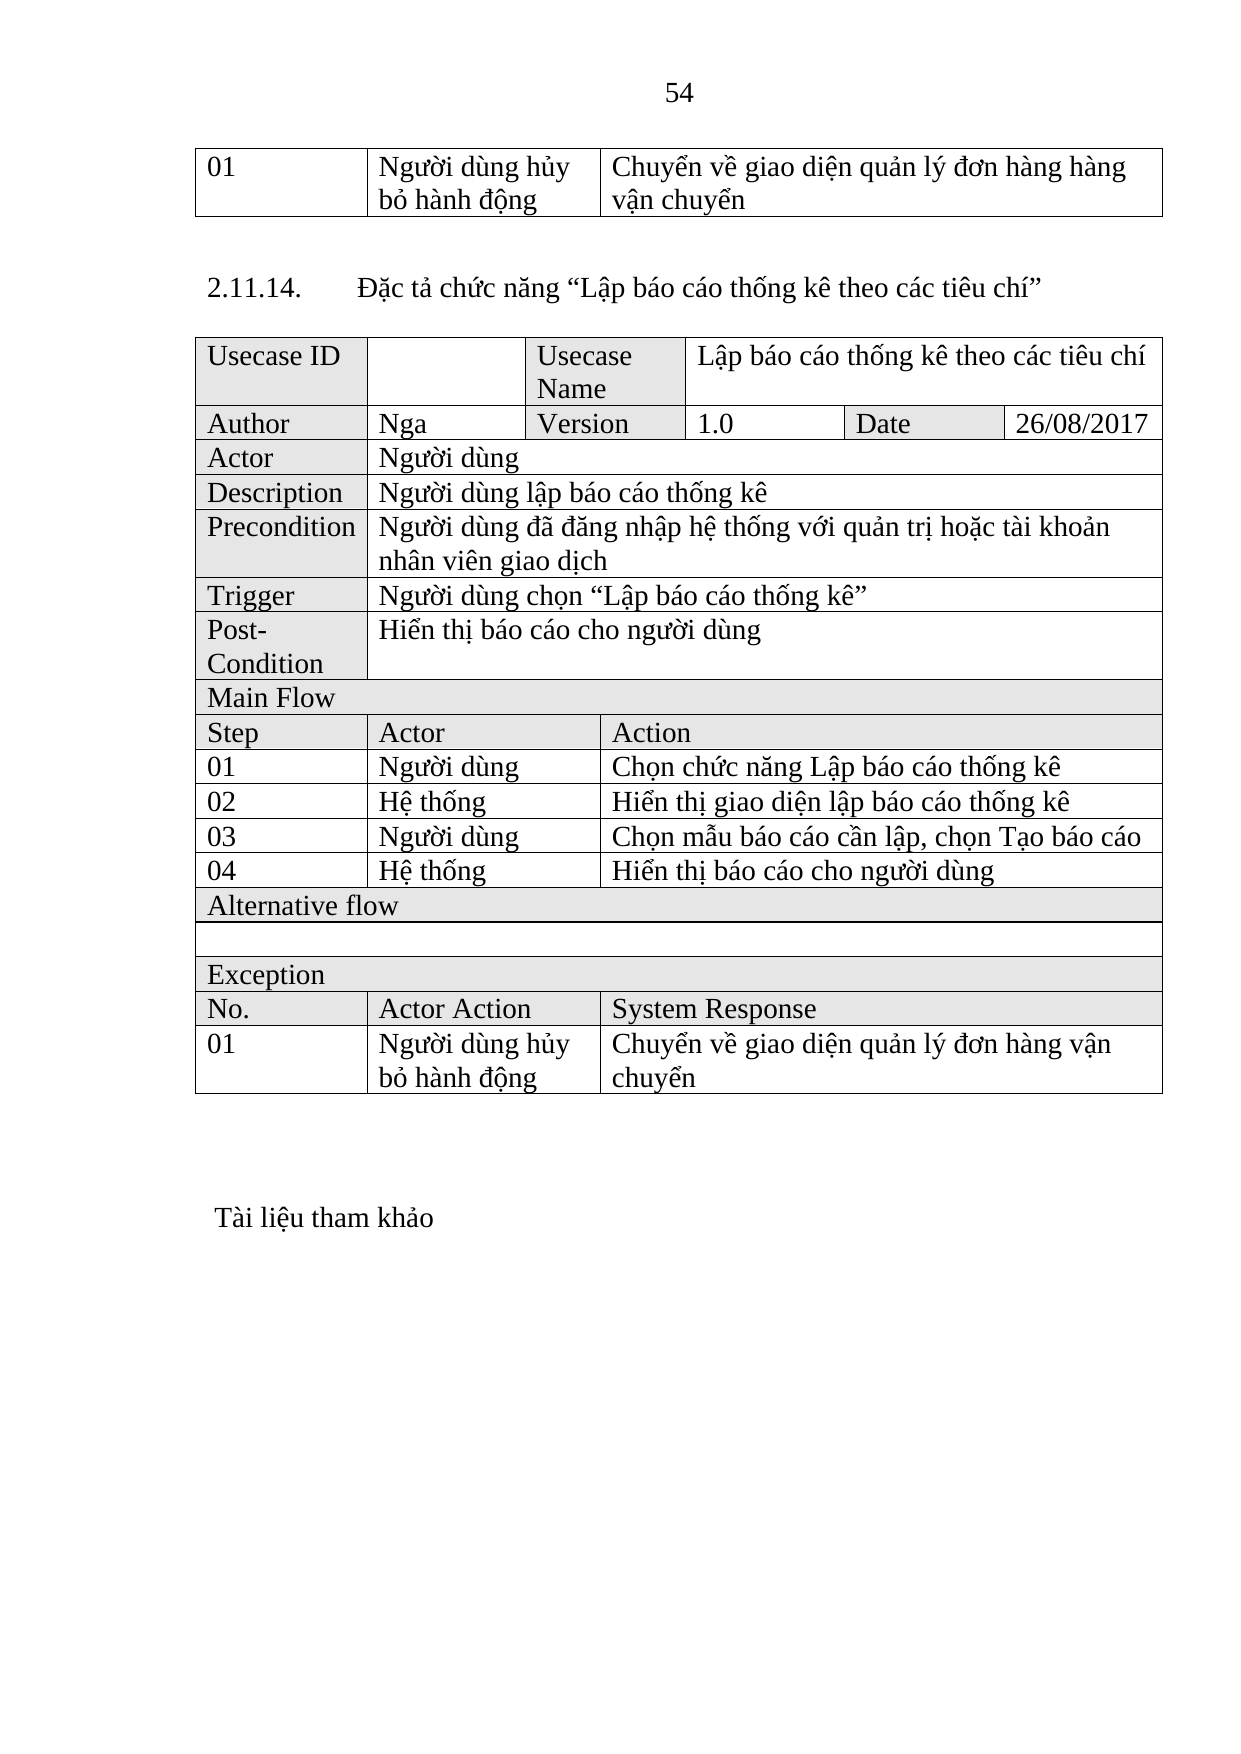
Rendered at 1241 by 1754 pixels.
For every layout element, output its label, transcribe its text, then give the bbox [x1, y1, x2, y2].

table_header Usecase ID [196, 338, 367, 405]
table_cell Nga [368, 406, 525, 439]
table_cell Date [845, 406, 1004, 439]
table_cell Description [196, 475, 367, 508]
table_cell Chọn mẫu báo cáo cần lập, chọn Tạo báo cáo [601, 819, 1162, 852]
table_cell 01 [196, 1026, 367, 1093]
table_cell Người dùng [368, 750, 600, 783]
table_cell Chọn chức năng Lập báo cáo thống kê [601, 750, 1162, 783]
table_cell Người dùng lập báo cáo thống kê [368, 475, 1162, 508]
table_cell Người dùng chọn “Lập báo cáo thống kê” [368, 578, 1162, 611]
table_cell 01 [196, 149, 367, 216]
table_header [368, 338, 525, 405]
table_cell Trigger [196, 578, 367, 611]
table_cell [196, 923, 1162, 956]
table_cell Main Flow [196, 680, 1162, 714]
table_cell Step [196, 715, 367, 748]
table_cell Actor [196, 440, 367, 474]
table_cell 04 [196, 853, 367, 887]
table_cell Actor Action [368, 992, 600, 1025]
table_cell 02 [196, 784, 367, 818]
table_cell Chuyển về giao diện quản lý đơn hàng vận chuyển [601, 1026, 1162, 1093]
table_cell Post- Condition [196, 612, 367, 679]
text Tài liệu tham khảo [207, 1200, 1152, 1233]
table_cell Version [526, 406, 685, 439]
table_cell Hệ thống [368, 853, 600, 887]
table_cell 26/08/2017 [1005, 406, 1162, 439]
table_cell Exception [196, 957, 1162, 991]
table_header Lập báo cáo thống kê theo các tiêu chí [686, 338, 1162, 405]
table_cell Chuyển về giao diện quản lý đơn hàng hàng vận chuyển [601, 149, 1162, 216]
table_cell No. [196, 992, 367, 1025]
table_cell Người dùng [368, 440, 1162, 474]
table_cell 03 [196, 819, 367, 852]
table_cell 01 [196, 750, 367, 783]
table_cell Author [196, 406, 367, 439]
table_cell Action [601, 715, 1162, 748]
table_cell Hiển thị báo cáo cho người dùng [368, 612, 1162, 679]
list Đặc tả chức năng “Lập báo cáo thống kê theo các tiêu chí” [207, 270, 1152, 303]
table_cell Actor [368, 715, 600, 748]
table_cell Hiển thị báo cáo cho người dùng [601, 853, 1162, 887]
table_cell System Response [601, 992, 1162, 1025]
table_header Usecase Name [526, 338, 685, 405]
table_cell Người dùng đã đăng nhập hệ thống với quản trị hoặc tài khoản nhân viên giao dịch [368, 510, 1162, 577]
table_cell Precondition [196, 510, 367, 577]
table_cell Người dùng hủy bỏ hành động [368, 1026, 600, 1093]
table_cell Hiển thị giao diện lập báo cáo thống kê [601, 784, 1162, 818]
table_cell Người dùng [368, 819, 600, 852]
table_cell Alternative flow [196, 888, 1162, 921]
table_cell Người dùng hủy bỏ hành động [368, 149, 600, 216]
table_cell 1.0 [686, 406, 844, 439]
table_cell Hệ thống [368, 784, 600, 818]
